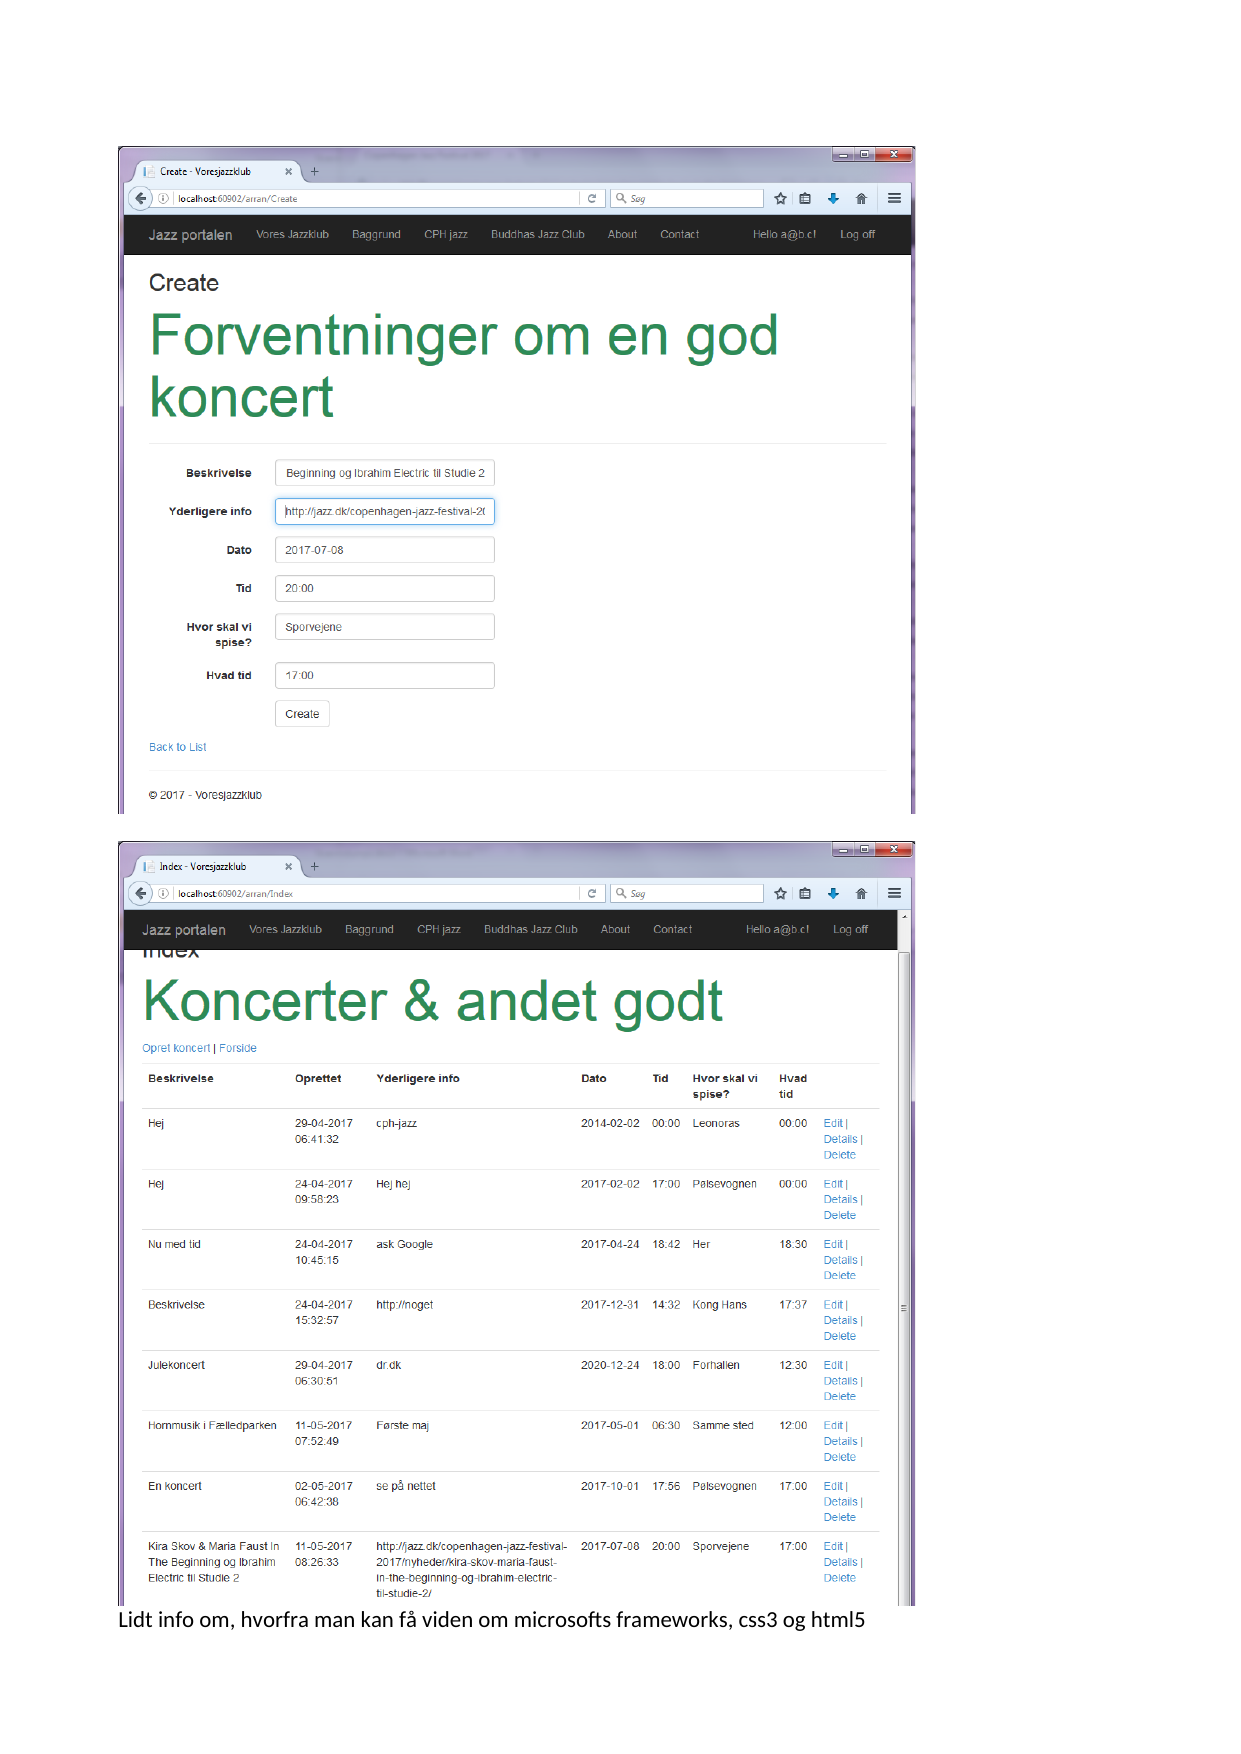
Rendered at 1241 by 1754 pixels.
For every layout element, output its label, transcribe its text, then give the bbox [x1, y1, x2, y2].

picture [118, 841, 915, 1606]
text Lidt info om, hvorfra man kan få viden om microsofts frameworks, css3 og html5 [118, 1606, 1122, 1634]
picture [118, 146, 916, 814]
